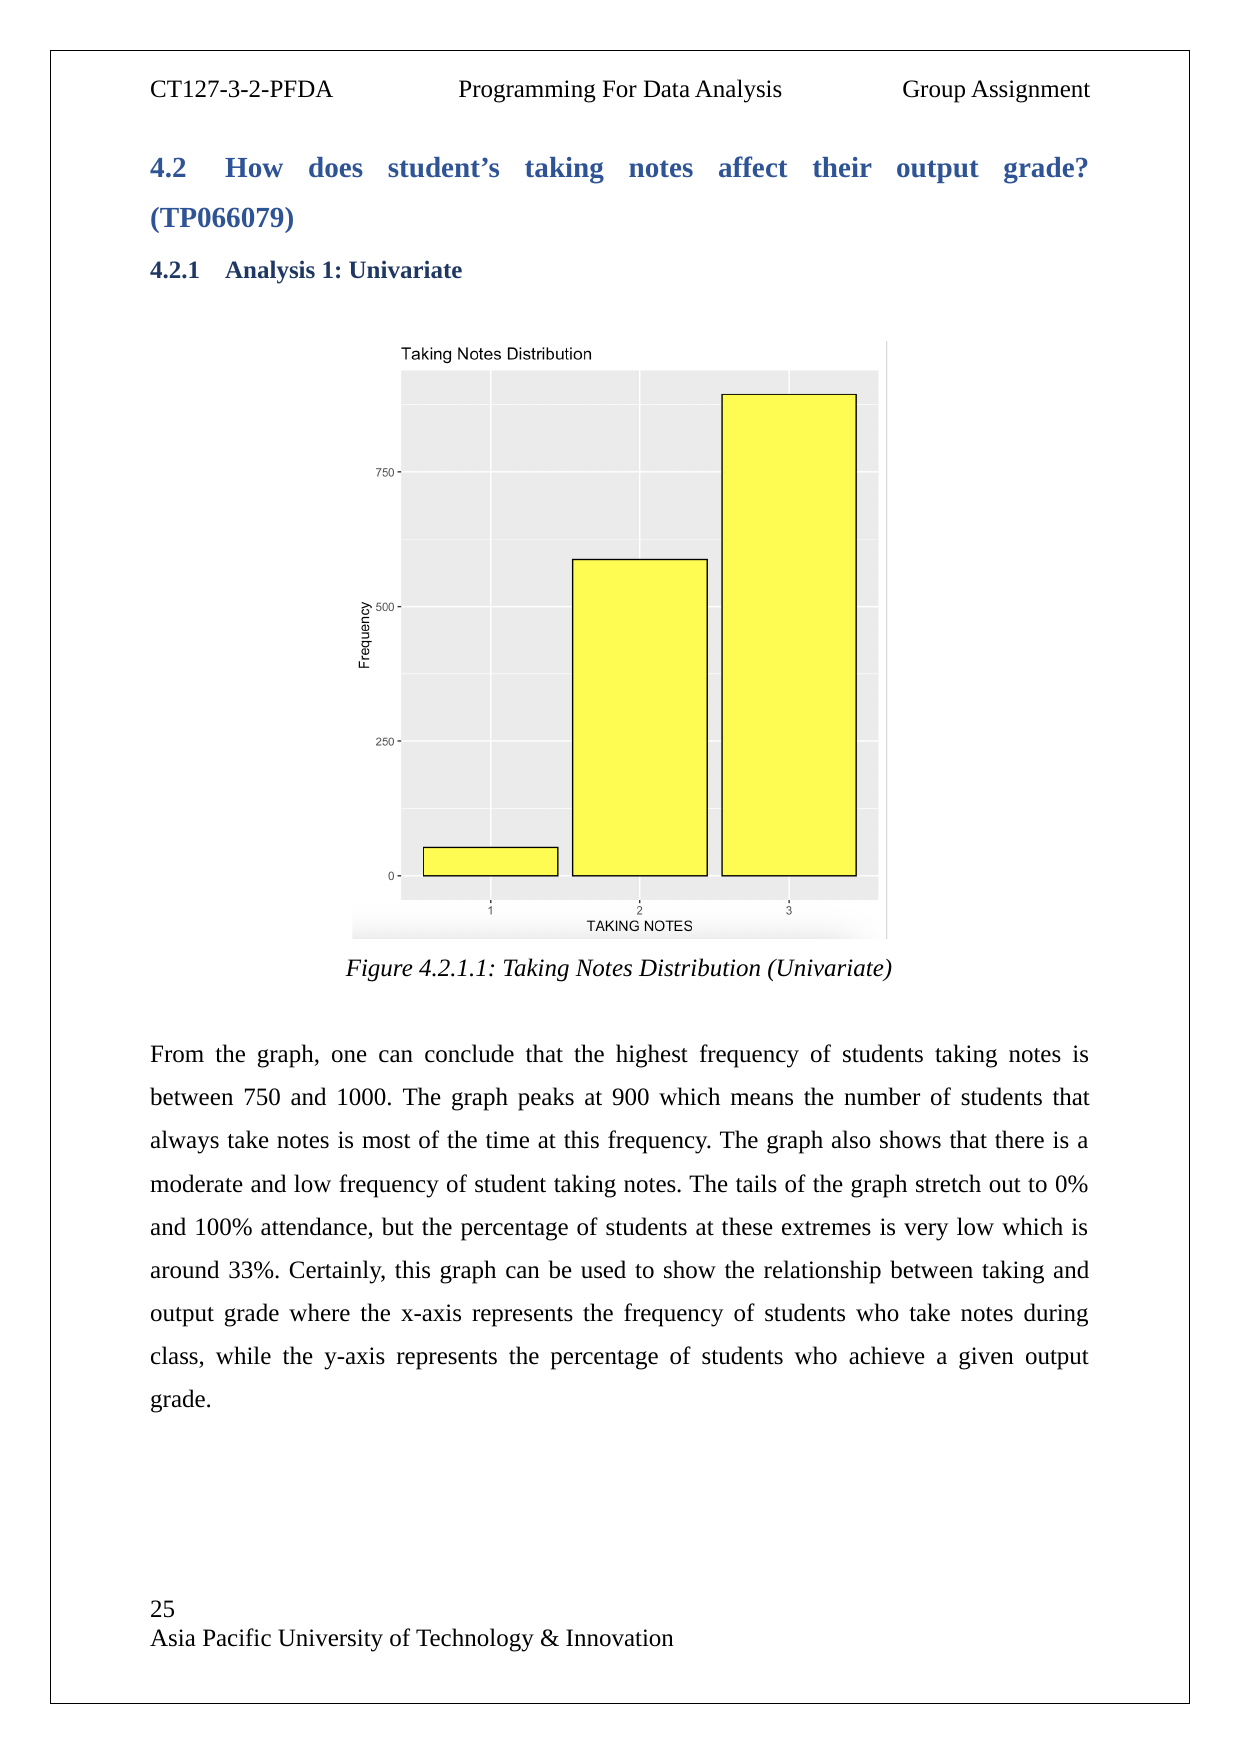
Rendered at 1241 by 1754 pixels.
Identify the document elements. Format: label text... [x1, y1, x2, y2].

subtitle 4.2 How does student’s taking notes affect their output grade? (TP066079) [150, 150, 1090, 234]
text Figure 4.2.1.1: Taking Notes Distribution (Univariate) [150, 953, 1090, 982]
picture [352, 341, 888, 939]
text From the graph, one can conclude that the highest frequency of students taking notes is between 750 and 1000. The graph peaks at 900 which means the number of students that always take notes is most of the time at this frequency. The graph also shows that there is a moderate and low frequency of student taking notes. The tails of the graph stretch out to 0% and 100% attendance, but the percentage of students at these extremes is very low which is around 33%. Certainly, this graph can be used to show the relationship between taking and output grade where the x-axis represents the frequency of students who take notes during class, while the y-axis represents the percentage of students who achieve a given output grade. [150, 1039, 1090, 1413]
subtitle 4.2.1 Analysis 1: Univariate [150, 255, 1090, 283]
